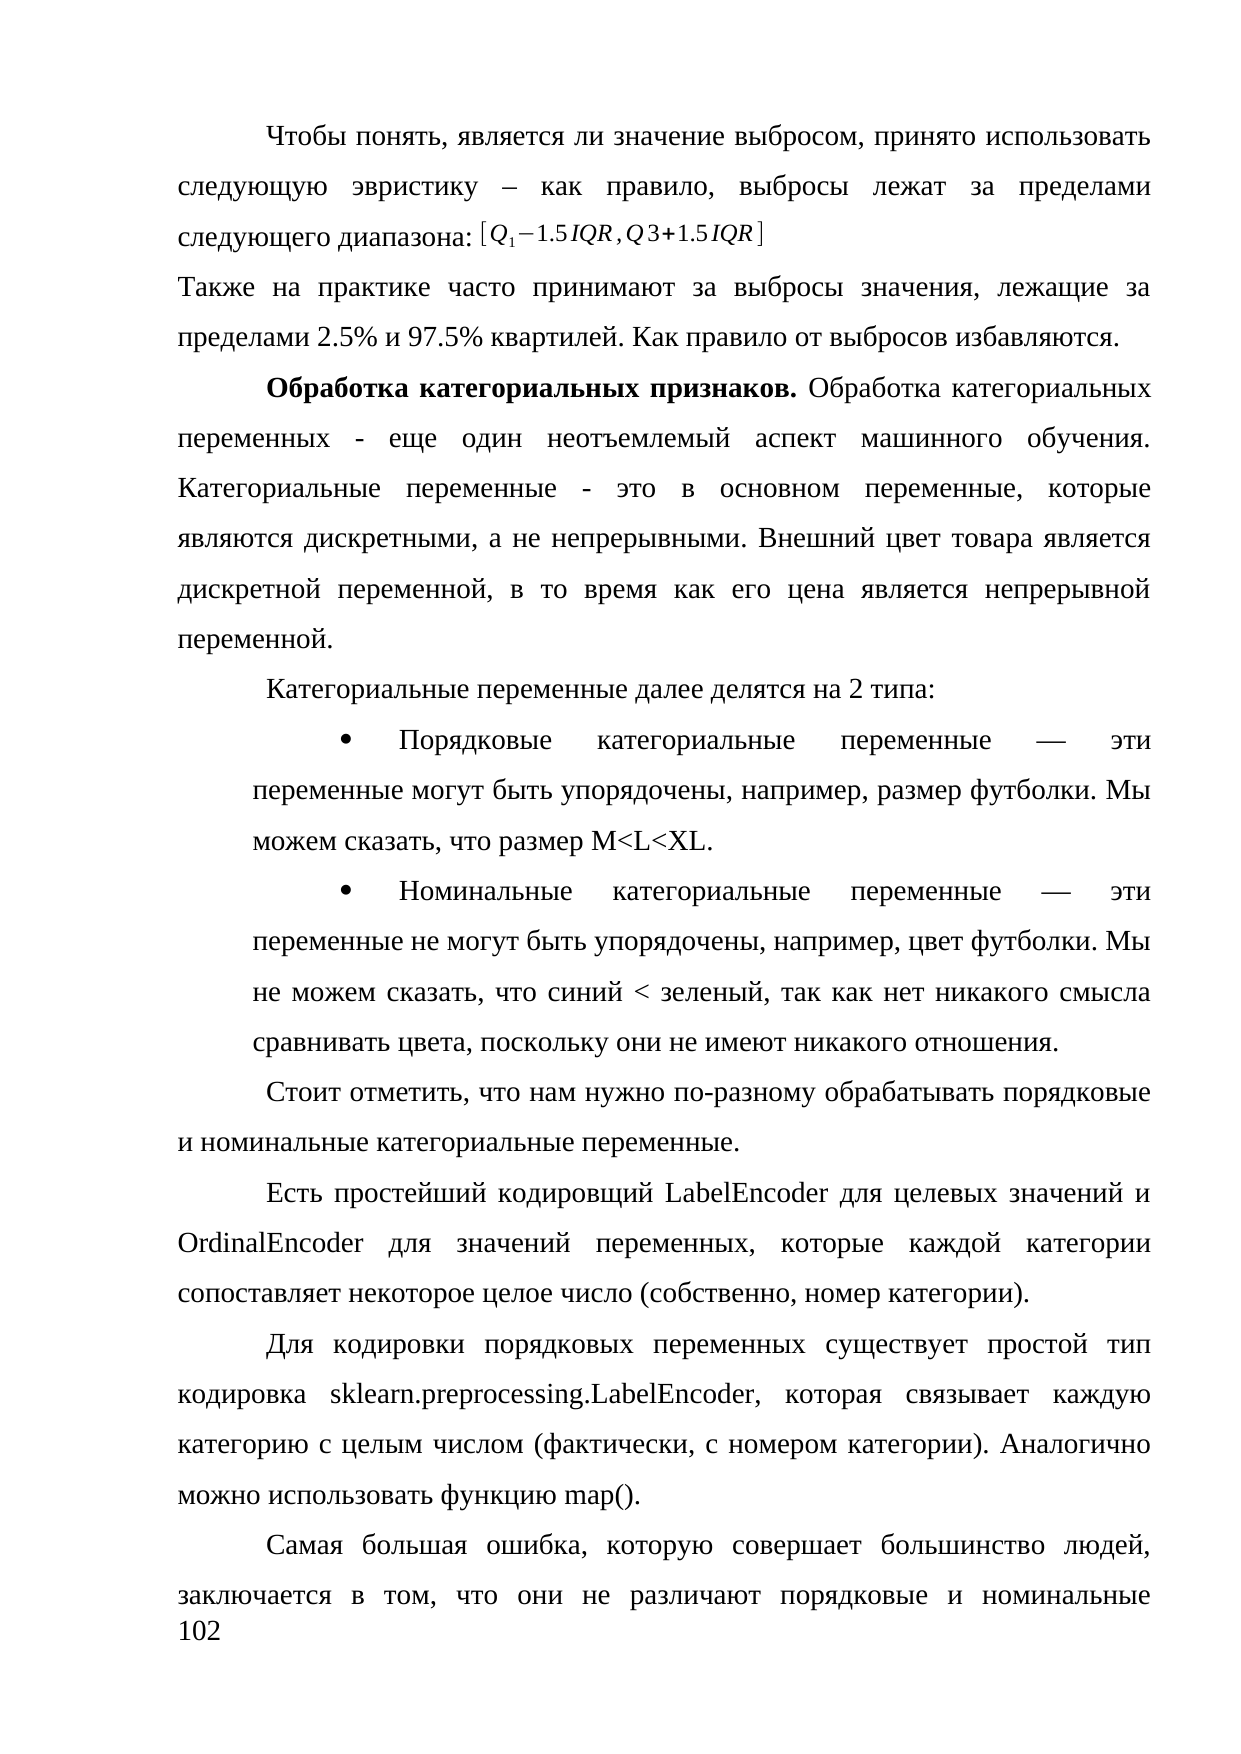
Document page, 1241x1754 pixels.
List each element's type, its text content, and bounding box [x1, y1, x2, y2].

text Для кодировки порядковых переменных существует простой тип кодировка sklearn.preprocessing.LabelEncoder, которая связывает каждую категорию с целым числом (фактически, с номером категории). Аналогично можно использовать функцию map(). [177, 1326, 1152, 1510]
text Также на практике часто принимают за выбросы значения, лежащие за пределами 2.5% и 97.5% квартилей. Как правило от выбросов избавляются. [177, 269, 1152, 353]
text Обработка категориальных признаков. Обработка категориальных переменных - еще один неотъемлемый аспект машинного обучения. Категориальные переменные - это в основном переменные, которые являются дискретными, а не непрерывными. Внешний цвет товара является дискретной переменной, в то время как его цена является непрерывной переменной. [177, 370, 1152, 655]
text Категориальные переменные далее делятся на 2 типа: [177, 672, 1152, 705]
text Стоит отметить, что нам нужно по-разному обрабатывать порядковые и номинальные категориальные переменные. [177, 1074, 1152, 1158]
list Номинальные категориальные переменные — эти переменные не могут быть упорядочены, например, цвет футболки. Мы не можем сказать, что синий < зеленый, так как нет никакого смысла сравнивать цвета, поскольку они не имеют никакого отношения. [252, 873, 1152, 1057]
text Чтобы понять, является ли значение выбросом, принято использовать следующую эвристику – как правило, выбросы лежат за пределами следующего диапазона: [177, 118, 1152, 252]
text Есть простейший кодировщий LabelEncoder для целевых значений и OrdinalEncoder для значений переменных, которые каждой категории сопоставляет некоторое целое число (собственно, номер категории). [177, 1175, 1152, 1309]
list Порядковые категориальные переменные — эти переменные могут быть упорядочены, например, размер футболки. Мы можем сказать, что размер M<L<XL. [252, 722, 1152, 856]
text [177, 1527, 1152, 1611]
